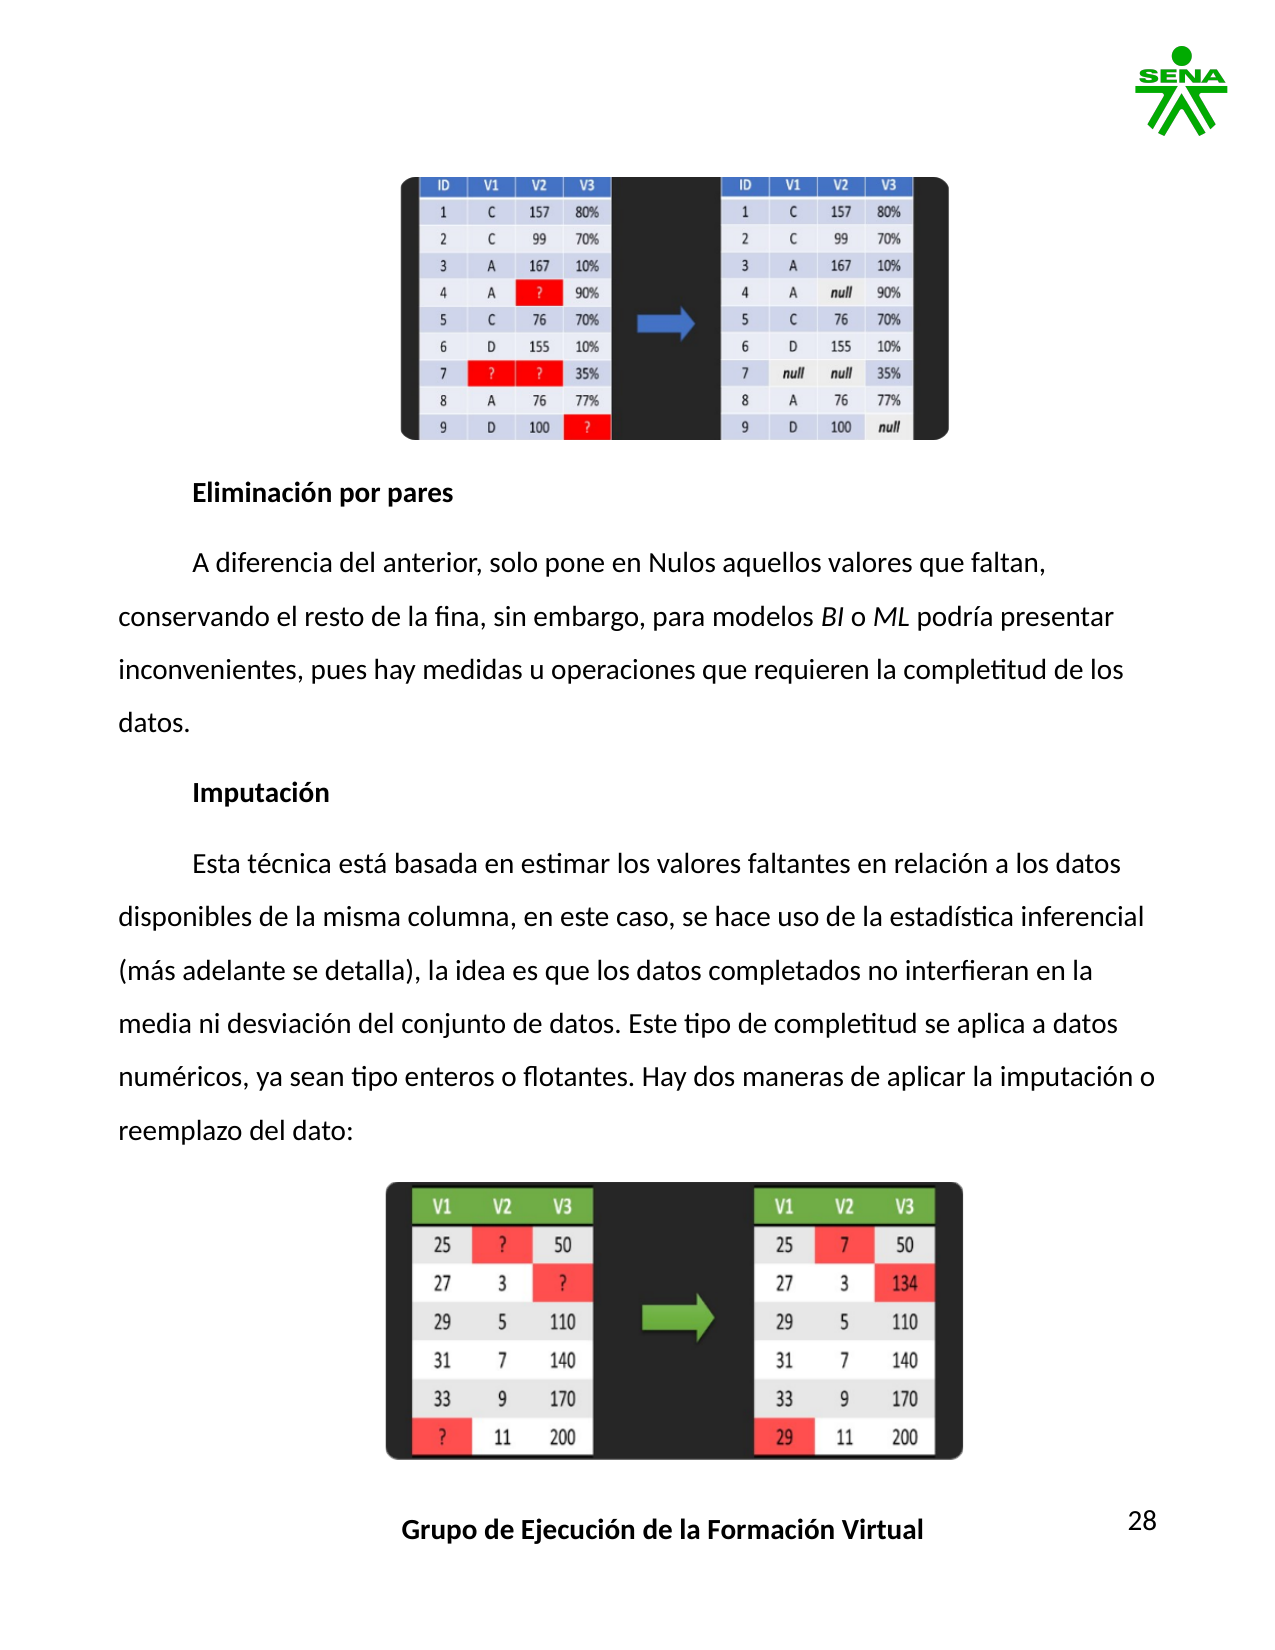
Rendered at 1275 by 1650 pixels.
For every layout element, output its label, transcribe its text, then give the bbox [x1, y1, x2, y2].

text Esta técnica está basada en estimar los valores faltantes en relación a los datos disponibles de la misma columna, en este caso, se hace uso de la estadística inferencial (más adelante se detalla), la idea es que los datos completados no interfieran en la media ni desviación del conjunto de datos. Este tipo de completitud se aplica a datos numéricos, ya sean tipo enteros o flotantes. Hay dos maneras de aplicar la imputación o reemplazo del dato: [118, 845, 1157, 1147]
picture [399, 177, 950, 440]
picture [385, 1182, 964, 1460]
text Imputación [118, 774, 1157, 810]
picture [1135, 46, 1228, 136]
text A diferencia del anterior, solo pone en Nulos aquellos valores que faltan, conservando el resto de la fina, sin embargo, para modelos BI o ML podría presentar inconvenientes, pues hay medidas u operaciones que requieren la completitud de los datos. [118, 544, 1157, 740]
text Eliminación por pares [118, 474, 1157, 510]
